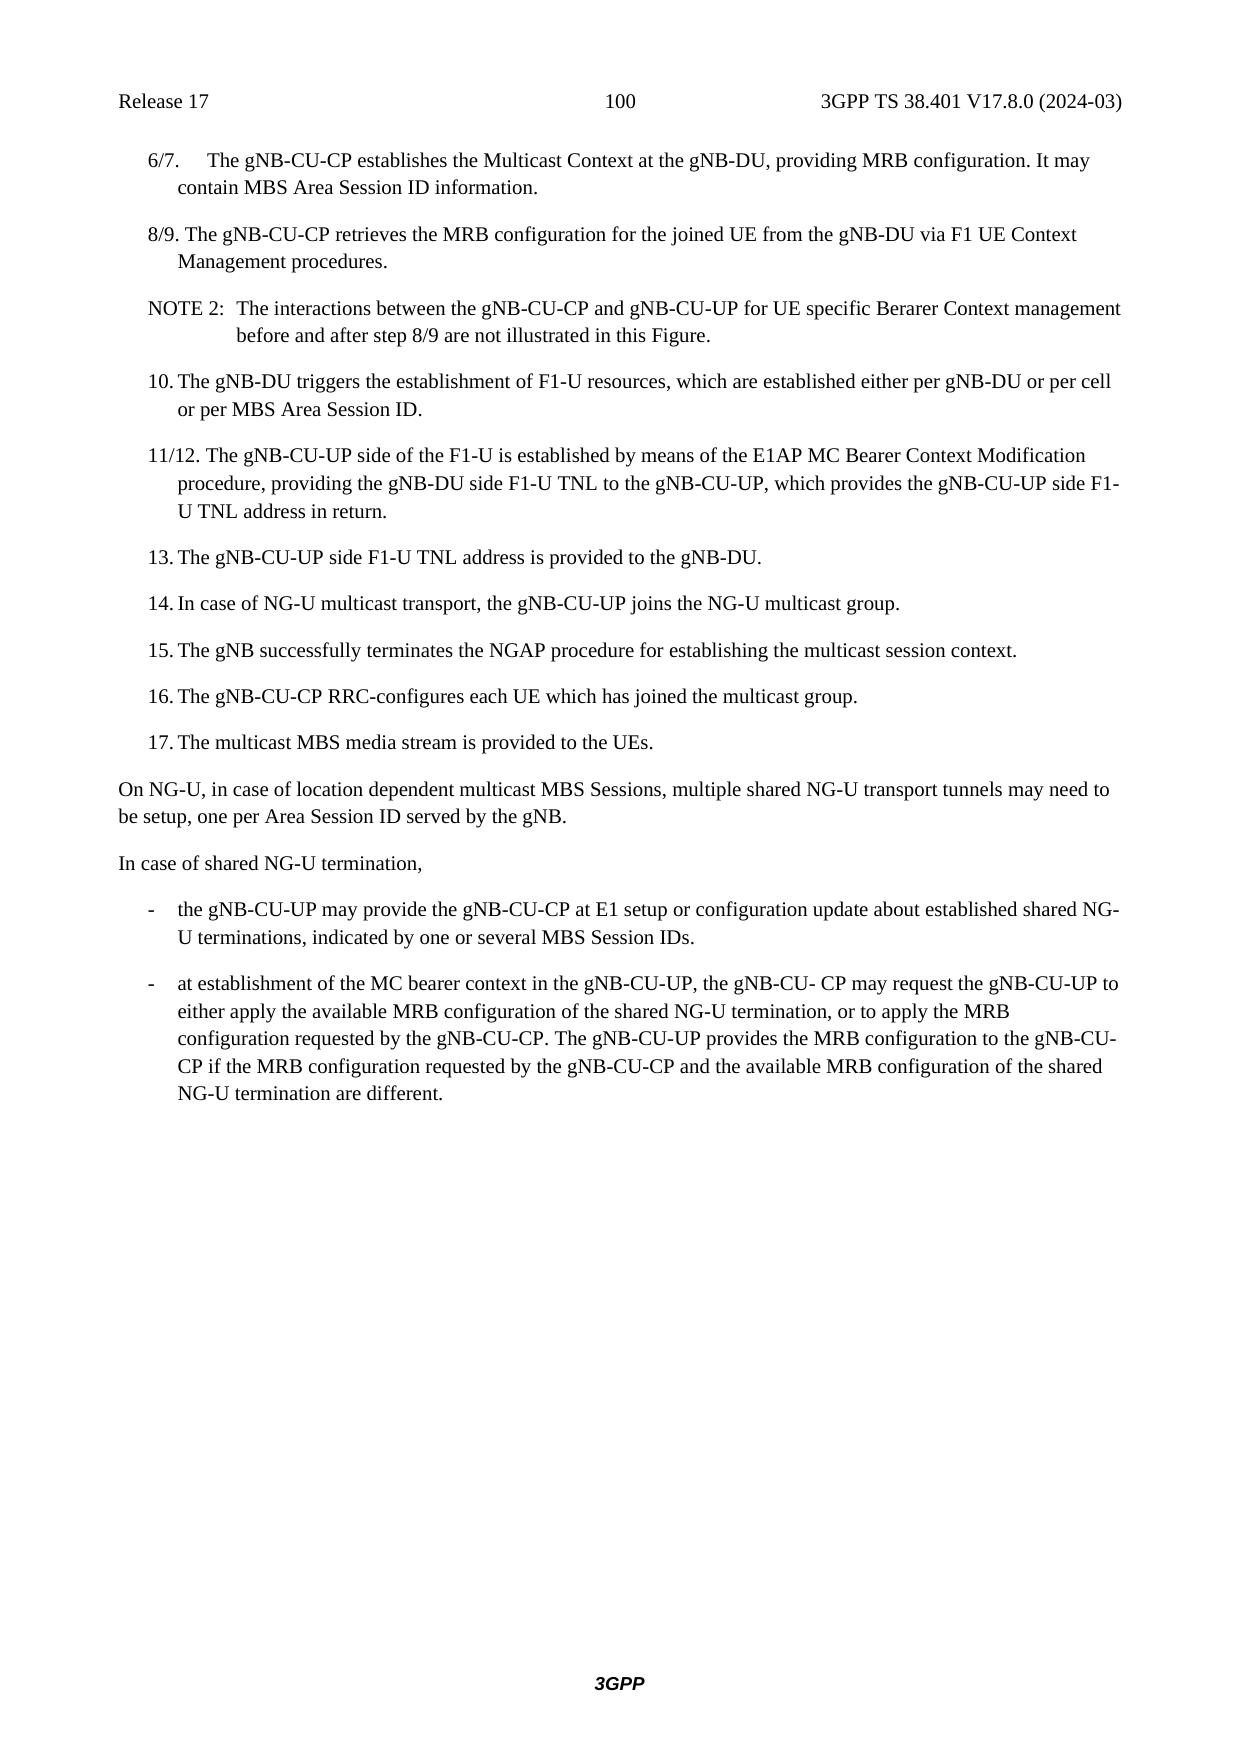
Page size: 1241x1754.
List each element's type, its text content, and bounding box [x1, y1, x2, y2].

text In case of shared NG-U termination, [118, 851, 1122, 875]
text 17. The multicast MBS media stream is provided to the UEs. [148, 730, 1122, 754]
text On NG-U, in case of location dependent multicast MBS Sessions, multiple shared NG-U transport tunnels may need to be setup, one per Area Session ID served by the gNB. [118, 777, 1122, 828]
text - at establishment of the MC bearer context in the gNB-CU-UP, the gNB-CU- CP may request the gNB-CU-UP to either apply the available MRB configuration of the shared NG-U termination, or to apply the MRB configuration requested by the gNB-CU-CP. The gNB-CU-UP provides the MRB configuration to the gNB-CU-CP if the MRB configuration requested by the gNB-CU-CP and the available MRB configuration of the shared NG-U termination are different. [148, 971, 1122, 1105]
text 6/7. The gNB-CU-CP establishes the Multicast Context at the gNB-DU, providing MRB configuration. It may contain MBS Area Session ID information. [148, 147, 1122, 199]
text 11/12. The gNB-CU-UP side of the F1-U is established by means of the E1AP MC Bearer Context Modification procedure, providing the gNB-DU side F1-U TNL to the gNB-CU-UP, which provides the gNB-CU-UP side F1-U TNL address in return. [148, 443, 1122, 523]
text 10. The gNB-DU triggers the establishment of F1-U resources, which are established either per gNB-DU or per cell or per MBS Area Session ID. [148, 369, 1122, 421]
text - the gNB-CU-UP may provide the gNB-CU-CP at E1 setup or configuration update about established shared NG-U terminations, indicated by one or several MBS Session IDs. [148, 897, 1122, 949]
text 8/9. The gNB-CU-CP retrieves the MRB configuration for the joined UE from the gNB-DU via F1 UE Context Management procedures. [148, 221, 1122, 273]
text NOTE 2: The interactions between the gNB-CU-CP and gNB-CU-UP for UE specific Berarer Context management before and after step 8/9 are not illustrated in this Figure. [148, 295, 1122, 347]
text 15. The gNB successfully terminates the NGAP procedure for establishing the multicast session context. [148, 638, 1122, 662]
text 13. The gNB-CU-UP side F1-U TNL address is provided to the gNB-DU. [148, 545, 1122, 569]
text 16. The gNB-CU-CP RRC-configures each UE which has joined the multicast group. [148, 684, 1122, 708]
text 14. In case of NG-U multicast transport, the gNB-CU-UP joins the NG-U multicast group. [148, 591, 1122, 615]
